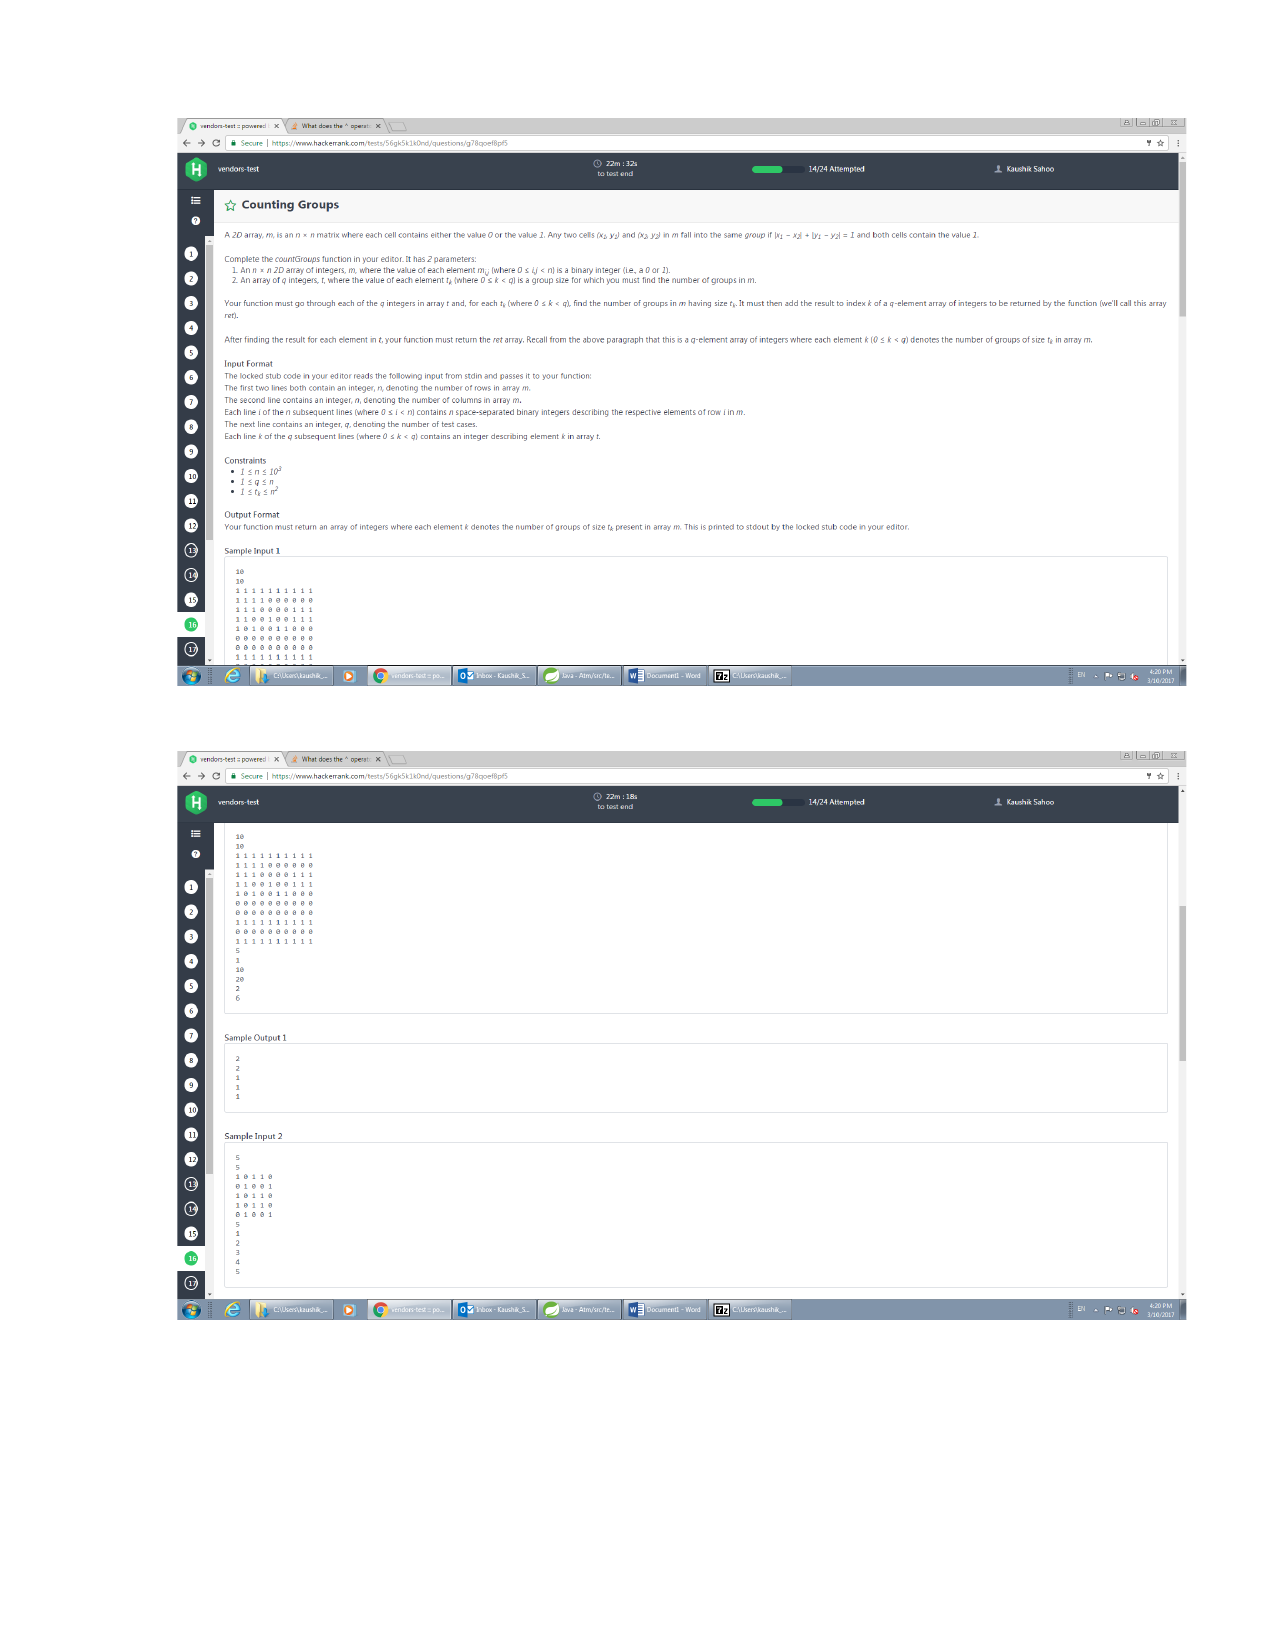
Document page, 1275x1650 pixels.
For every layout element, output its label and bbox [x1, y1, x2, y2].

picture [177, 751, 1187, 1320]
picture [177, 118, 1187, 686]
